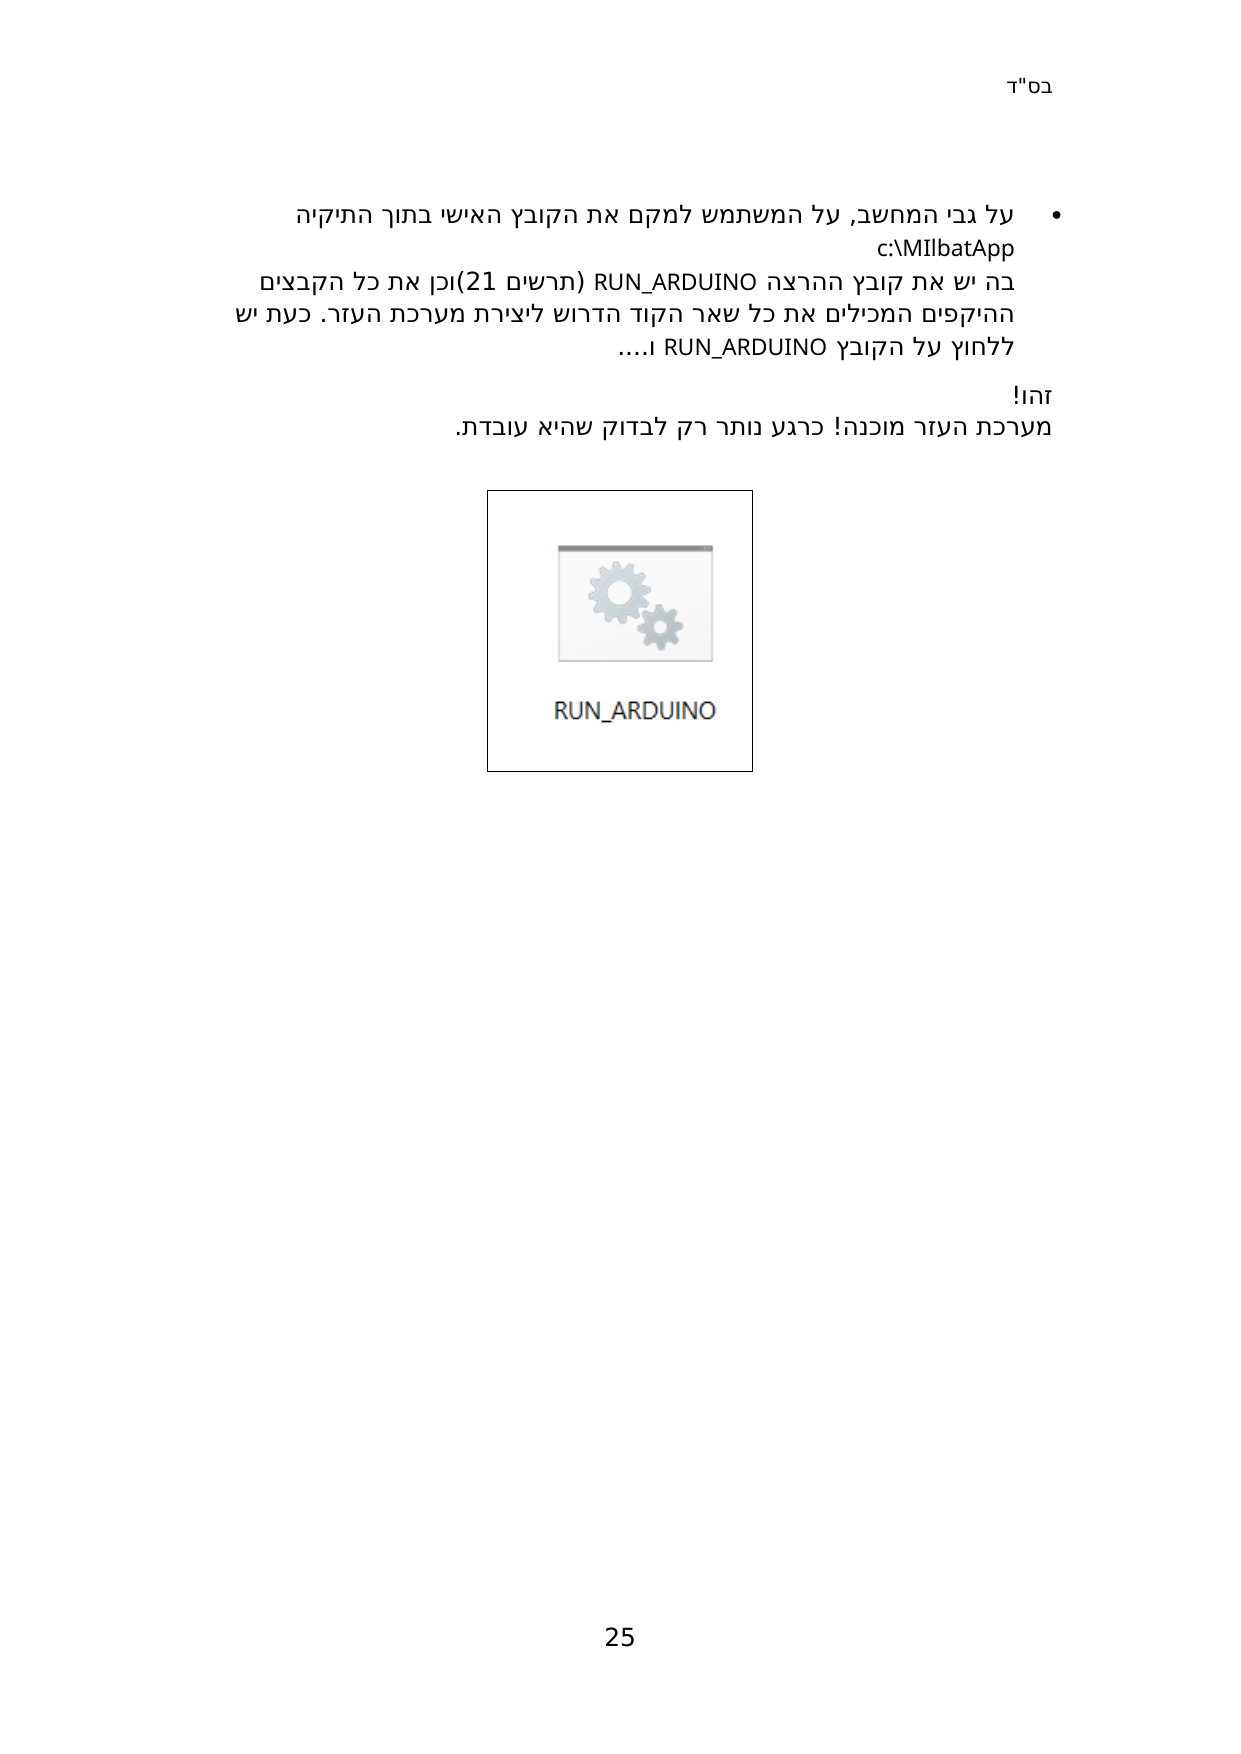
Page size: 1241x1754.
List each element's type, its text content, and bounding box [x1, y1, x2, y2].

list על גבי המחשב, על המשתמש למקם את הקובץ האישי בתוך התיקיה c:\MIlbatApp בה יש את קובץ ההרצה RUN_ARDUINO (תרשים 21)וכן את כל הקבצים ההיקפים המכילים את כל שאר הקוד הדרוש ליצירת מערכת העזר. כעת יש ללחוץ על הקובץ RUN_ARDUINO ו.... [187, 200, 1053, 362]
text זהו! מערכת העזר מוכנה! כרגע נותר רק לבדוק שהיא עובדת. [187, 381, 1053, 442]
picture [488, 491, 752, 771]
